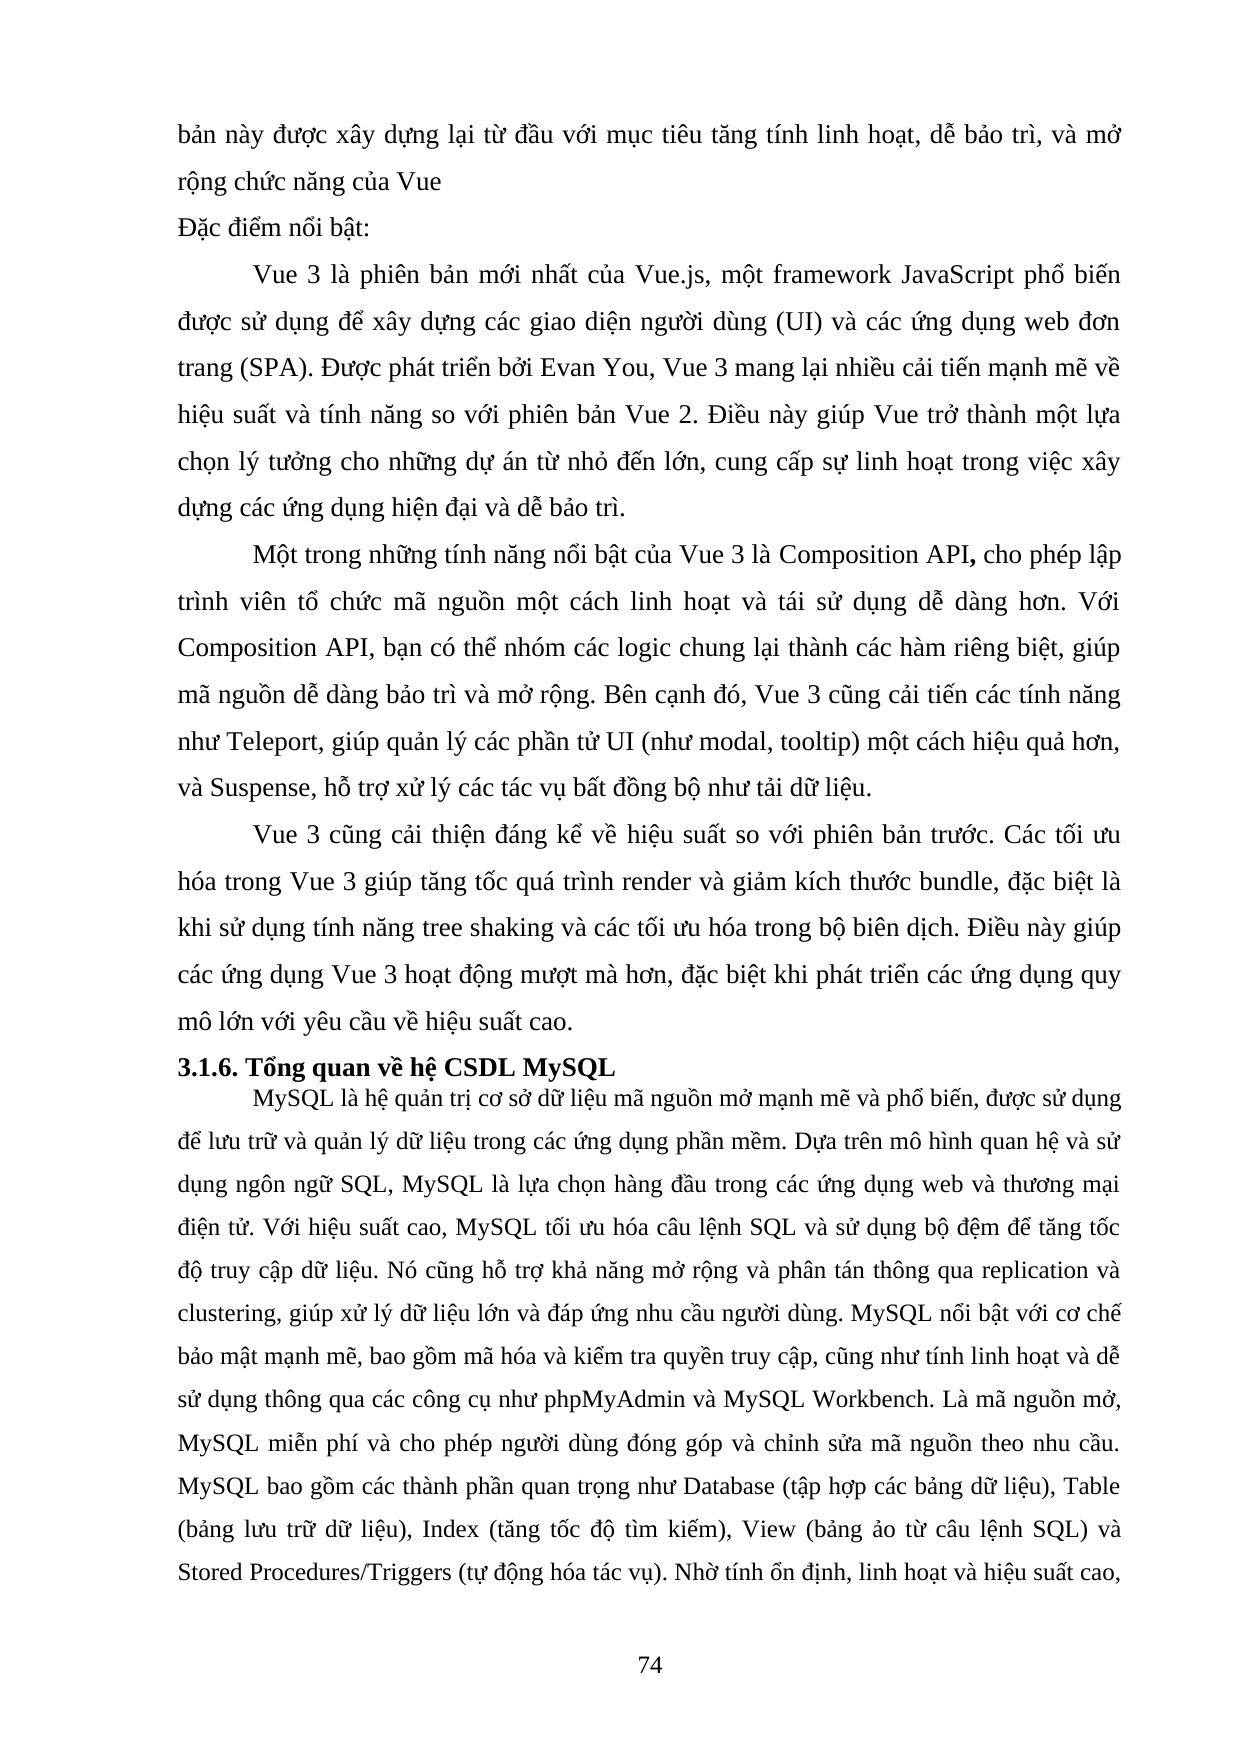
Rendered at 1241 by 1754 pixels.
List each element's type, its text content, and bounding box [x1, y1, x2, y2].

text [177, 118, 1122, 196]
text Vue 3 là phiên bản mới nhất của Vue.js, một framework JavaScript phổ biến được sử dụng để xây dựng các giao diện người dùng (UI) và các ứng dụng web đơn trang (SPA). Được phát triển bởi Evan You, Vue 3 mang lại nhiều cải tiến mạnh mẽ về hiệu suất và tính năng so với phiên bản Vue 2. Điều này giúp Vue trở thành một lựa chọn lý tưởng cho những dự án từ nhỏ đến lớn, cung cấp sự linh hoạt trong việc xây dựng các ứng dụng hiện đại và dễ bảo trì. [177, 258, 1122, 523]
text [177, 1083, 1122, 1586]
subtitle 3.1.6. Tổng quan về hệ CSDL MySQL [177, 1051, 1122, 1083]
text Vue 3 cũng cải thiện đáng kể về hiệu suất so với phiên bản trước. Các tối ưu hóa trong Vue 3 giúp tăng tốc quá trình render và giảm kích thước bundle, đặc biệt là khi sử dụng tính năng tree shaking và các tối ưu hóa trong bộ biên dịch. Điều này giúp các ứng dụng Vue 3 hoạt động mượt mà hơn, đặc biệt khi phát triển các ứng dụng quy mô lớn với yêu cầu về hiệu suất cao. [177, 818, 1122, 1036]
text Đặc điểm nổi bật: [177, 211, 1122, 243]
text Một trong những tính năng nổi bật của Vue 3 là Composition API, cho phép lập trình viên tổ chức mã nguồn một cách linh hoạt và tái sử dụng dễ dàng hơn. Với Composition API, bạn có thể nhóm các logic chung lại thành các hàm riêng biệt, giúp mã nguồn dễ dàng bảo trì và mở rộng. Bên cạnh đó, Vue 3 cũng cải tiến các tính năng như Teleport, giúp quản lý các phần tử UI (như modal, tooltip) một cách hiệu quả hơn, và Suspense, hỗ trợ xử lý các tác vụ bất đồng bộ như tải dữ liệu. [177, 538, 1122, 803]
